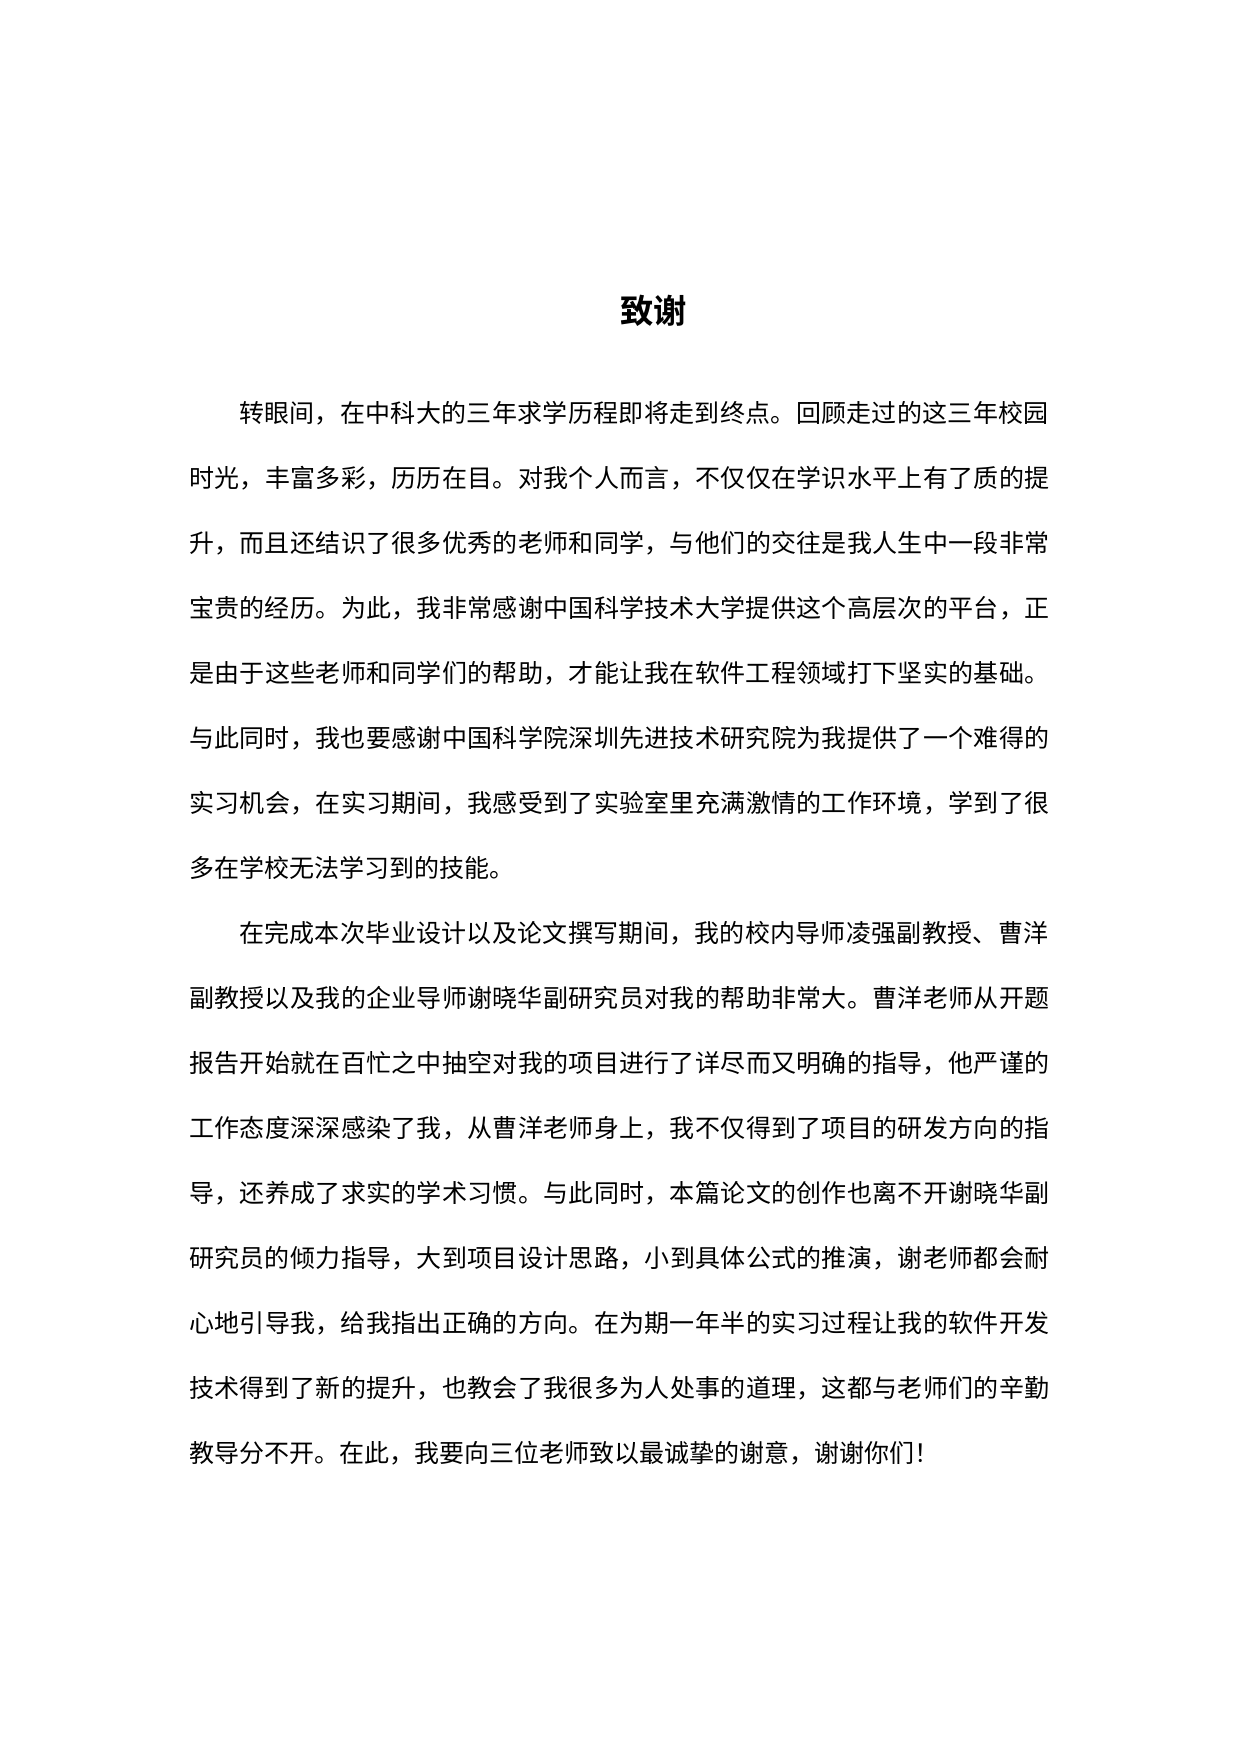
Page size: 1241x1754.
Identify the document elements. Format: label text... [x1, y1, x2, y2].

text 在完成本次毕业设计以及论文撰写期间，我的校内导师凌强副教授、曹洋副教授以及我的企业导师谢晓华副研究员对我的帮助非常大。曹洋老师从开题报告开始就在百忙之中抽空对我的项目进行了详尽而又明确的指导，他严谨的工作态度深深感染了我，从曹洋老师身上，我不仅得到了项目的研发方向的指导，还养成了求实的学术习惯。与此同时，本篇论文的创作也离不开谢晓华副研究员的倾力指导，大到项目设计思路，小到具体公式的推演，谢老师都会耐心地引导我，给我指出正确的方向。在为期一年半的实习过程让我的软件开发技术得到了新的提升，也教会了我很多为人处事的道理，这都与老师们的辛勤教导分不开。在此，我要向三位老师致以最诚挚的谢意，谢谢你们！ [189, 899, 1051, 1484]
text 转眼间，在中科大的三年求学历程即将走到终点。回顾走过的这三年校园时光，丰富多彩，历历在目。对我个人而言，不仅仅在学识水平上有了质的提升，而且还结识了很多优秀的老师和同学，与他们的交往是我人生中一段非常宝贵的经历。为此，我非常感谢中国科学技术大学提供这个高层次的平台，正是由于这些老师和同学们的帮助，才能让我在软件工程领域打下坚实的基础。与此同时，我也要感谢中国科学院深圳先进技术研究院为我提供了一个难得的实习机会，在实习期间，我感受到了实验室里充满激情的工作环境，学到了很多在学校无法学习到的技能。 [189, 379, 1051, 899]
subtitle 致谢 [189, 277, 1051, 342]
